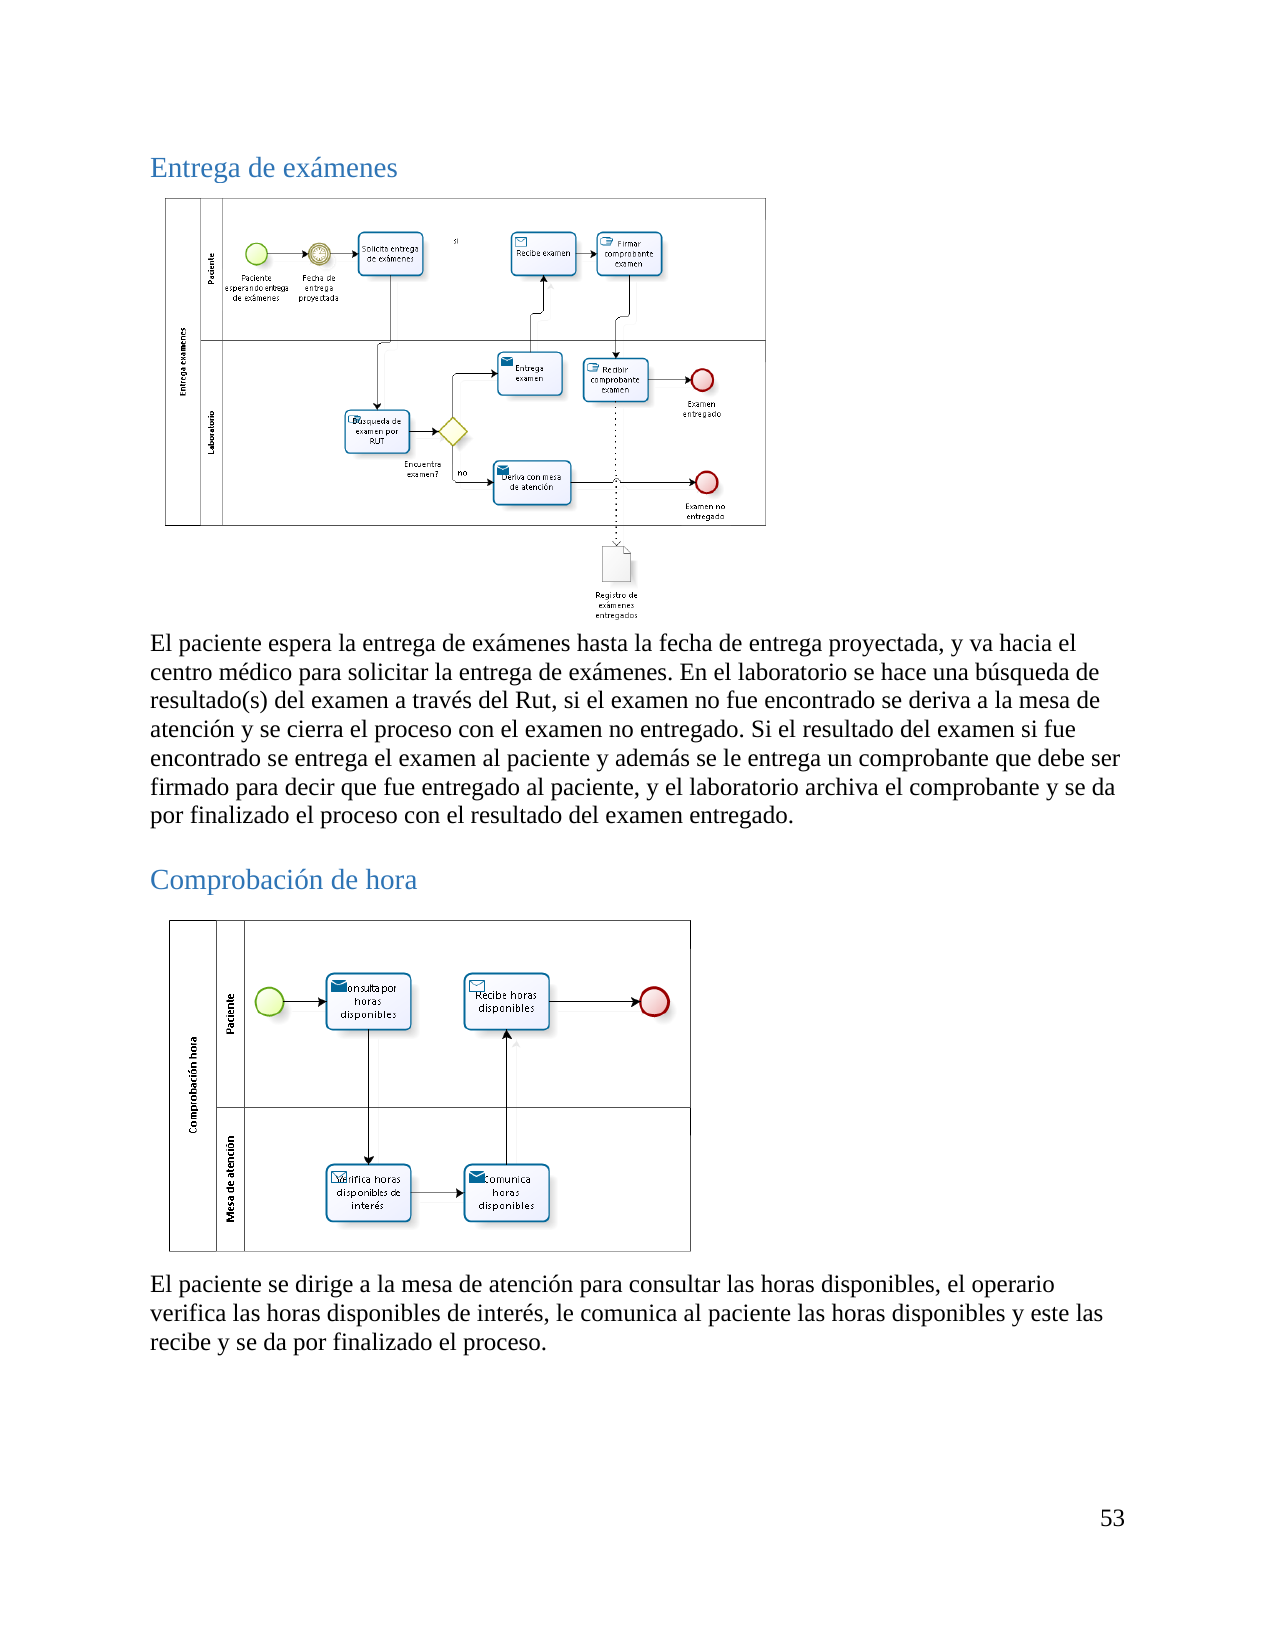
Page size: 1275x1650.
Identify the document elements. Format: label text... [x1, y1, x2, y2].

text El paciente se dirige a la mesa de atención para consultar las horas disponibles, el operario verifica las horas disponibles de interés, le comunica al paciente las horas disponibles y este las recibe y se da por finalizado el proceso. [150, 1269, 1125, 1355]
text El paciente espera la entrega de exámenes hasta la fecha de entrega proyectada, y va hacia el centro médico para solicitar la entrega de exámenes. En el laboratorio se hace una búsqueda de resultado(s) del examen a través del Rut, si el examen no fue encontrado se deriva a la mesa de atención y se cierra el proceso con el examen no entregado. Si el resultado del examen si fue encontrado se entrega el examen al paciente y además se le entrega un comprobante que debe ser firmado para decir que fue entregado al paciente, y el laboratorio archiva el comprobante y se da por finalizado el proceso con el resultado del examen entregado. [150, 628, 1125, 829]
subtitle Comprobación de hora [150, 862, 1125, 896]
subtitle Entrega de exámenes [150, 150, 1125, 183]
picture [150, 895, 705, 1270]
picture [150, 183, 769, 628]
